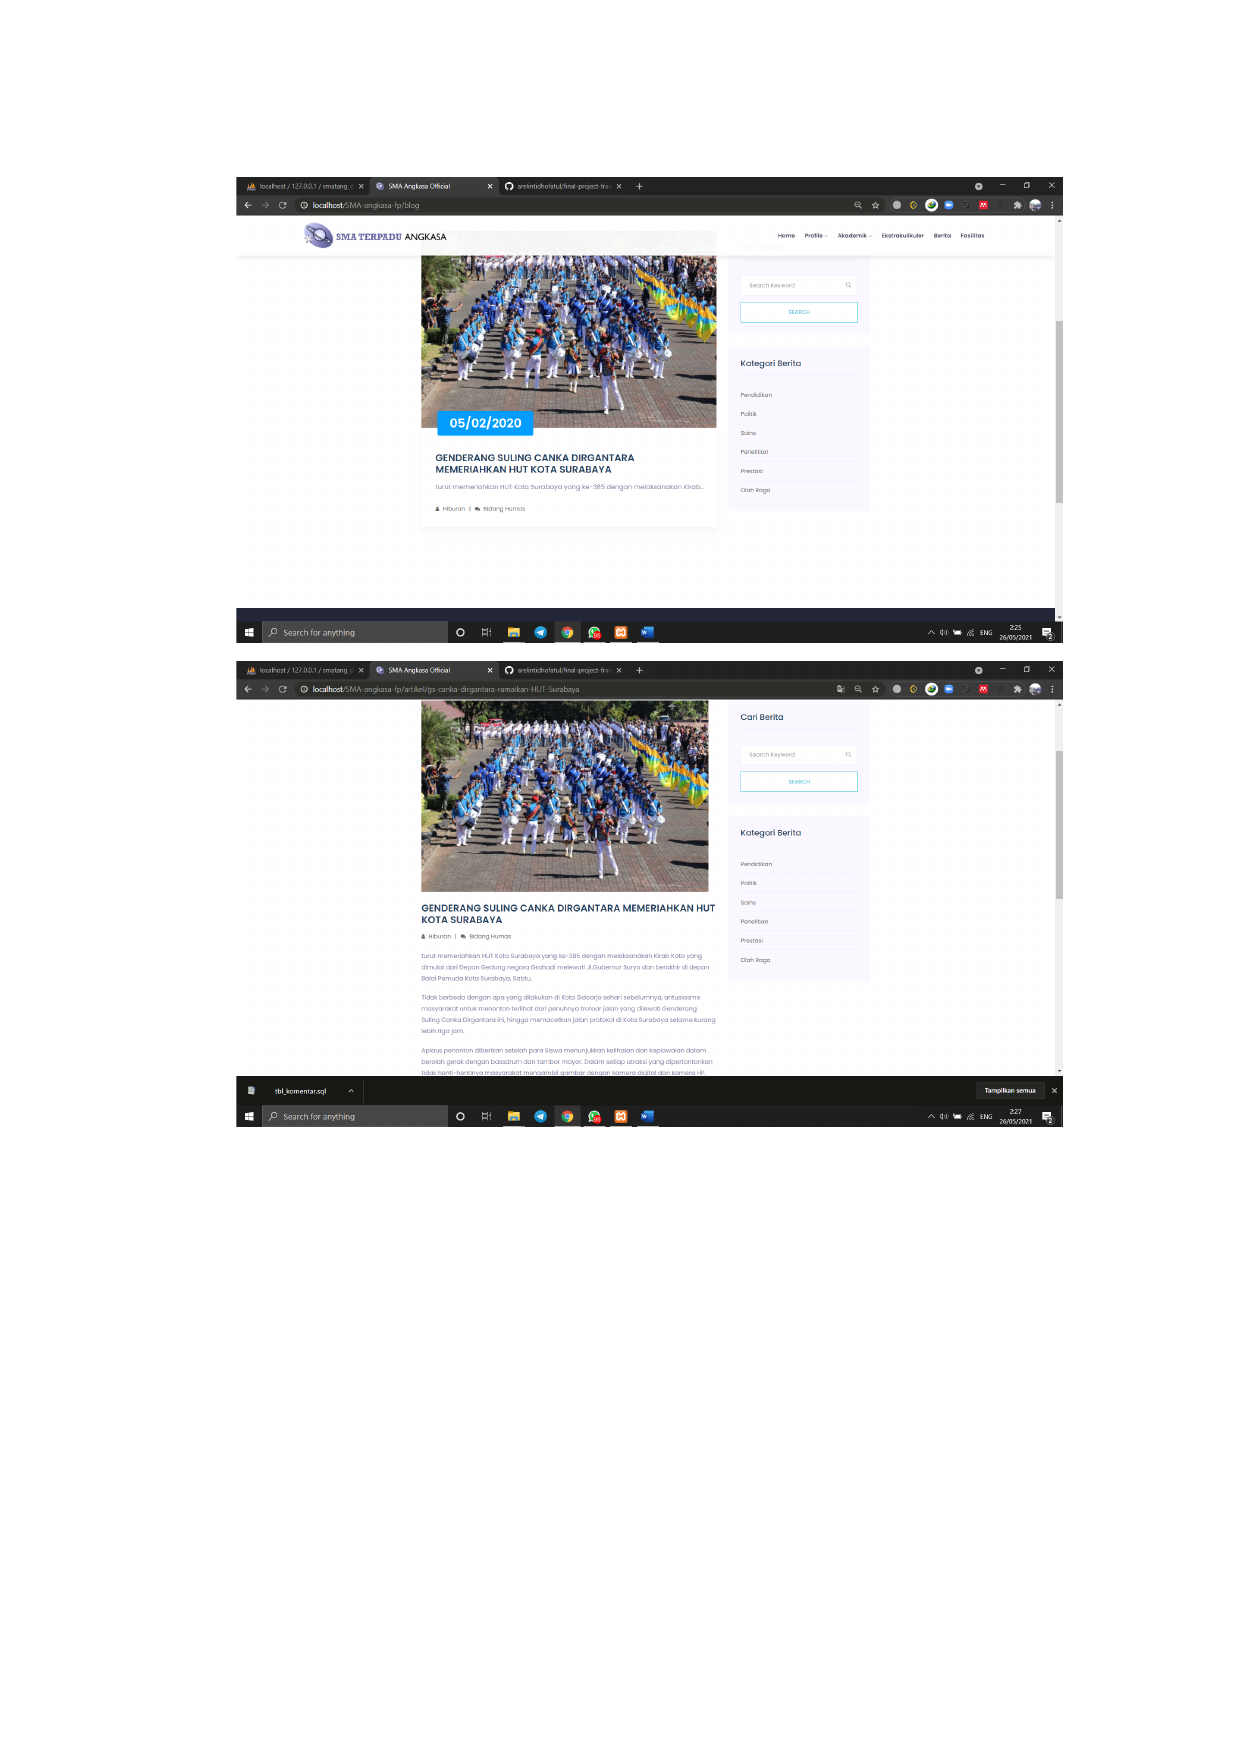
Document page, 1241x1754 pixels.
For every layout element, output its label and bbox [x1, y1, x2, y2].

picture [236, 177, 1063, 643]
picture [236, 661, 1063, 1127]
